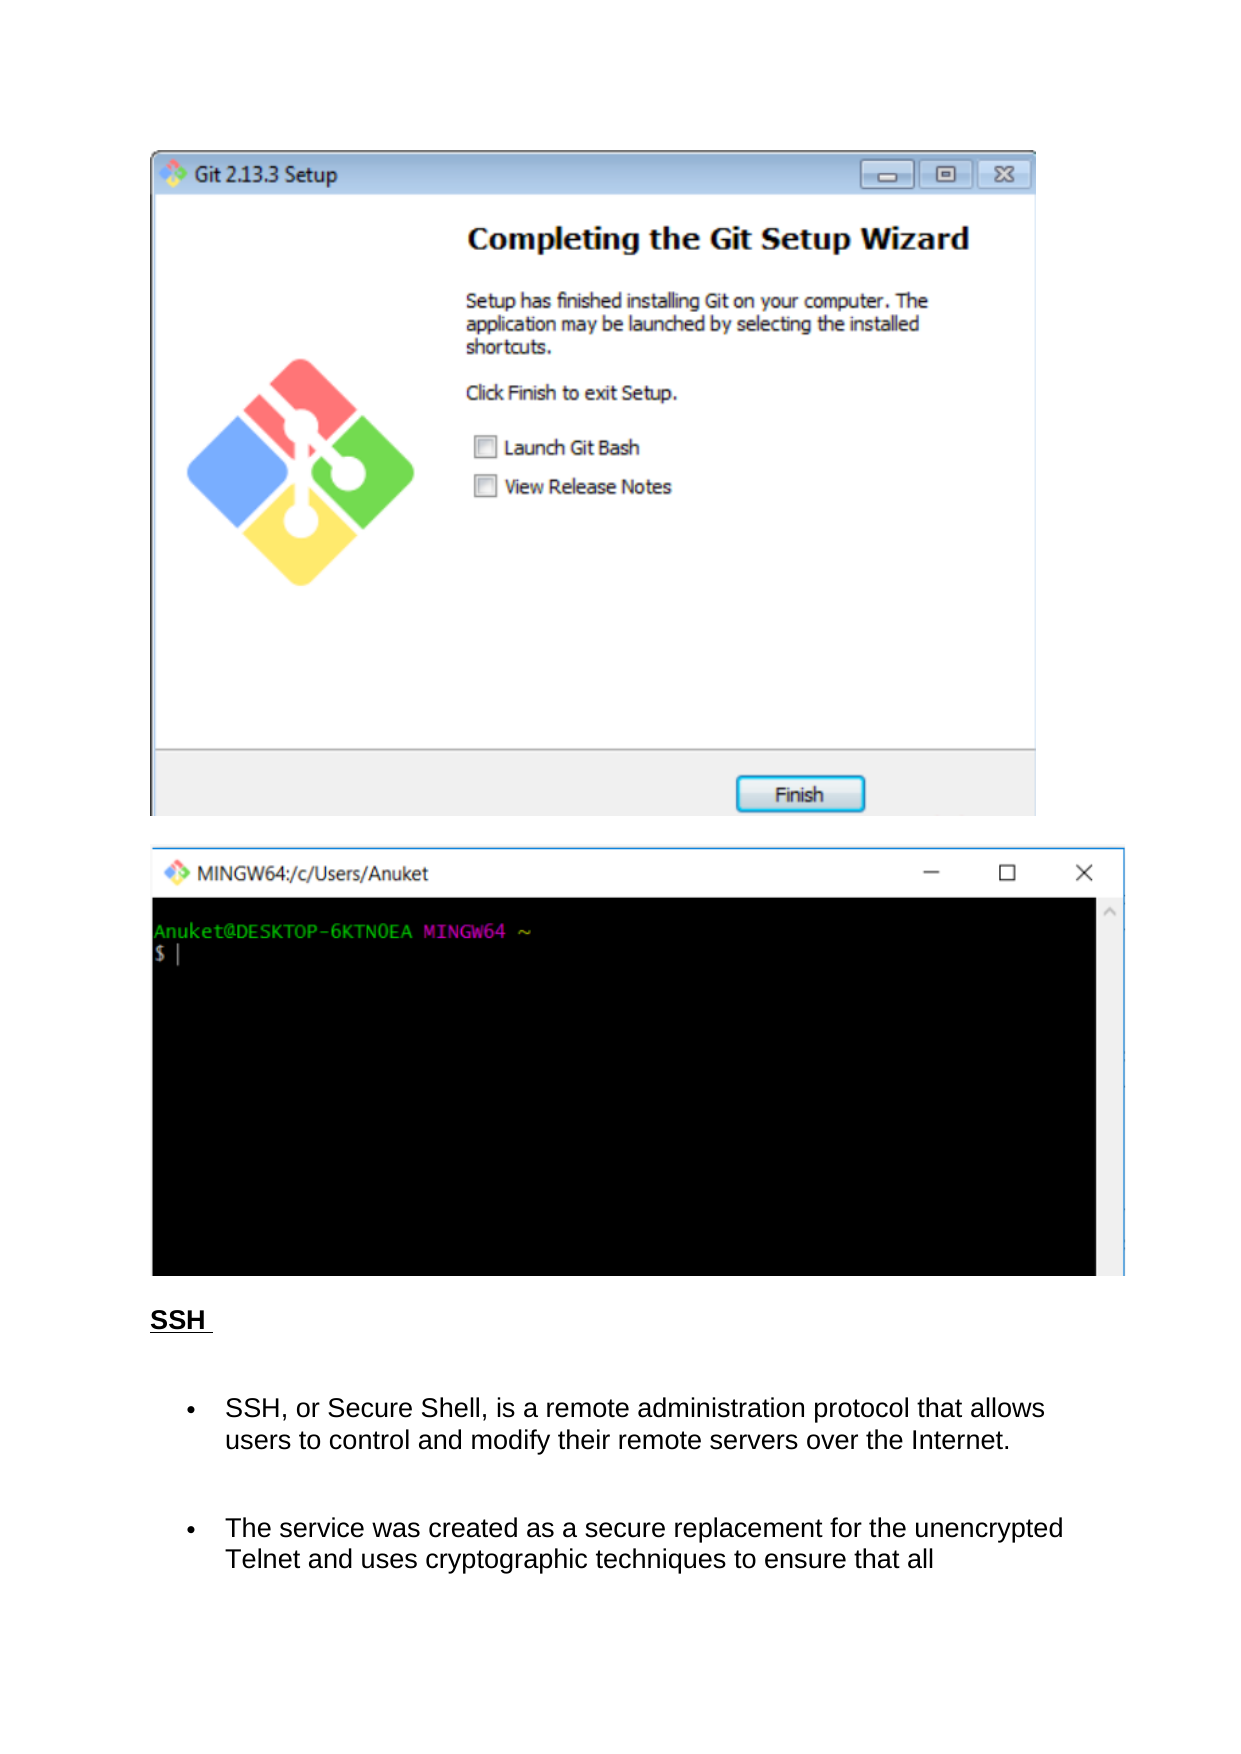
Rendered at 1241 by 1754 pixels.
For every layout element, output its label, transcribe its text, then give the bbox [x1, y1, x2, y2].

picture [150, 150, 1036, 816]
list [187, 1512, 1090, 1574]
list SSH, or Secure Shell, is a remote administration protocol that allows users to control and modify their remote servers over the Internet. [187, 1392, 1090, 1455]
picture [150, 844, 1125, 1276]
text SSH [150, 1304, 1090, 1336]
